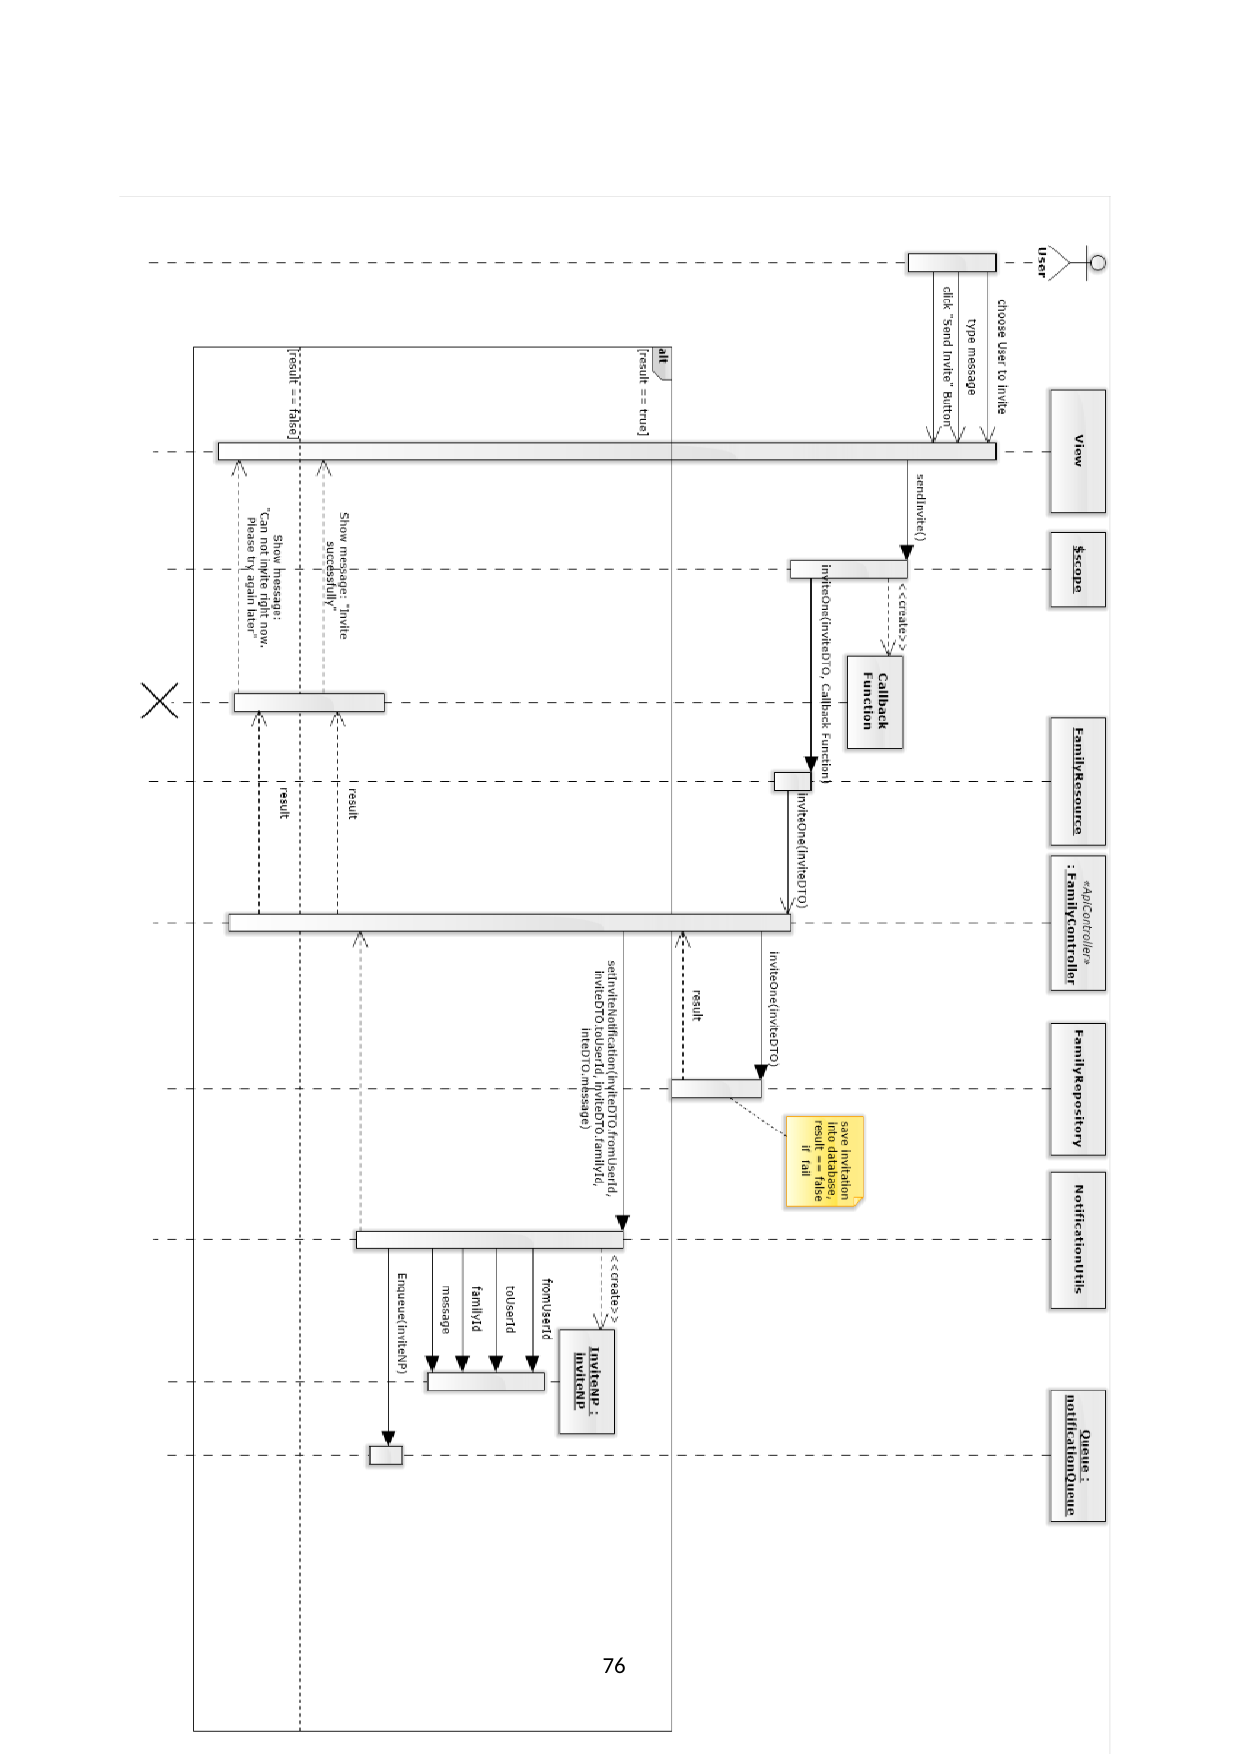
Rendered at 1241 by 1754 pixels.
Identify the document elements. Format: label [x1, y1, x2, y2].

picture [119, 196, 1111, 1754]
